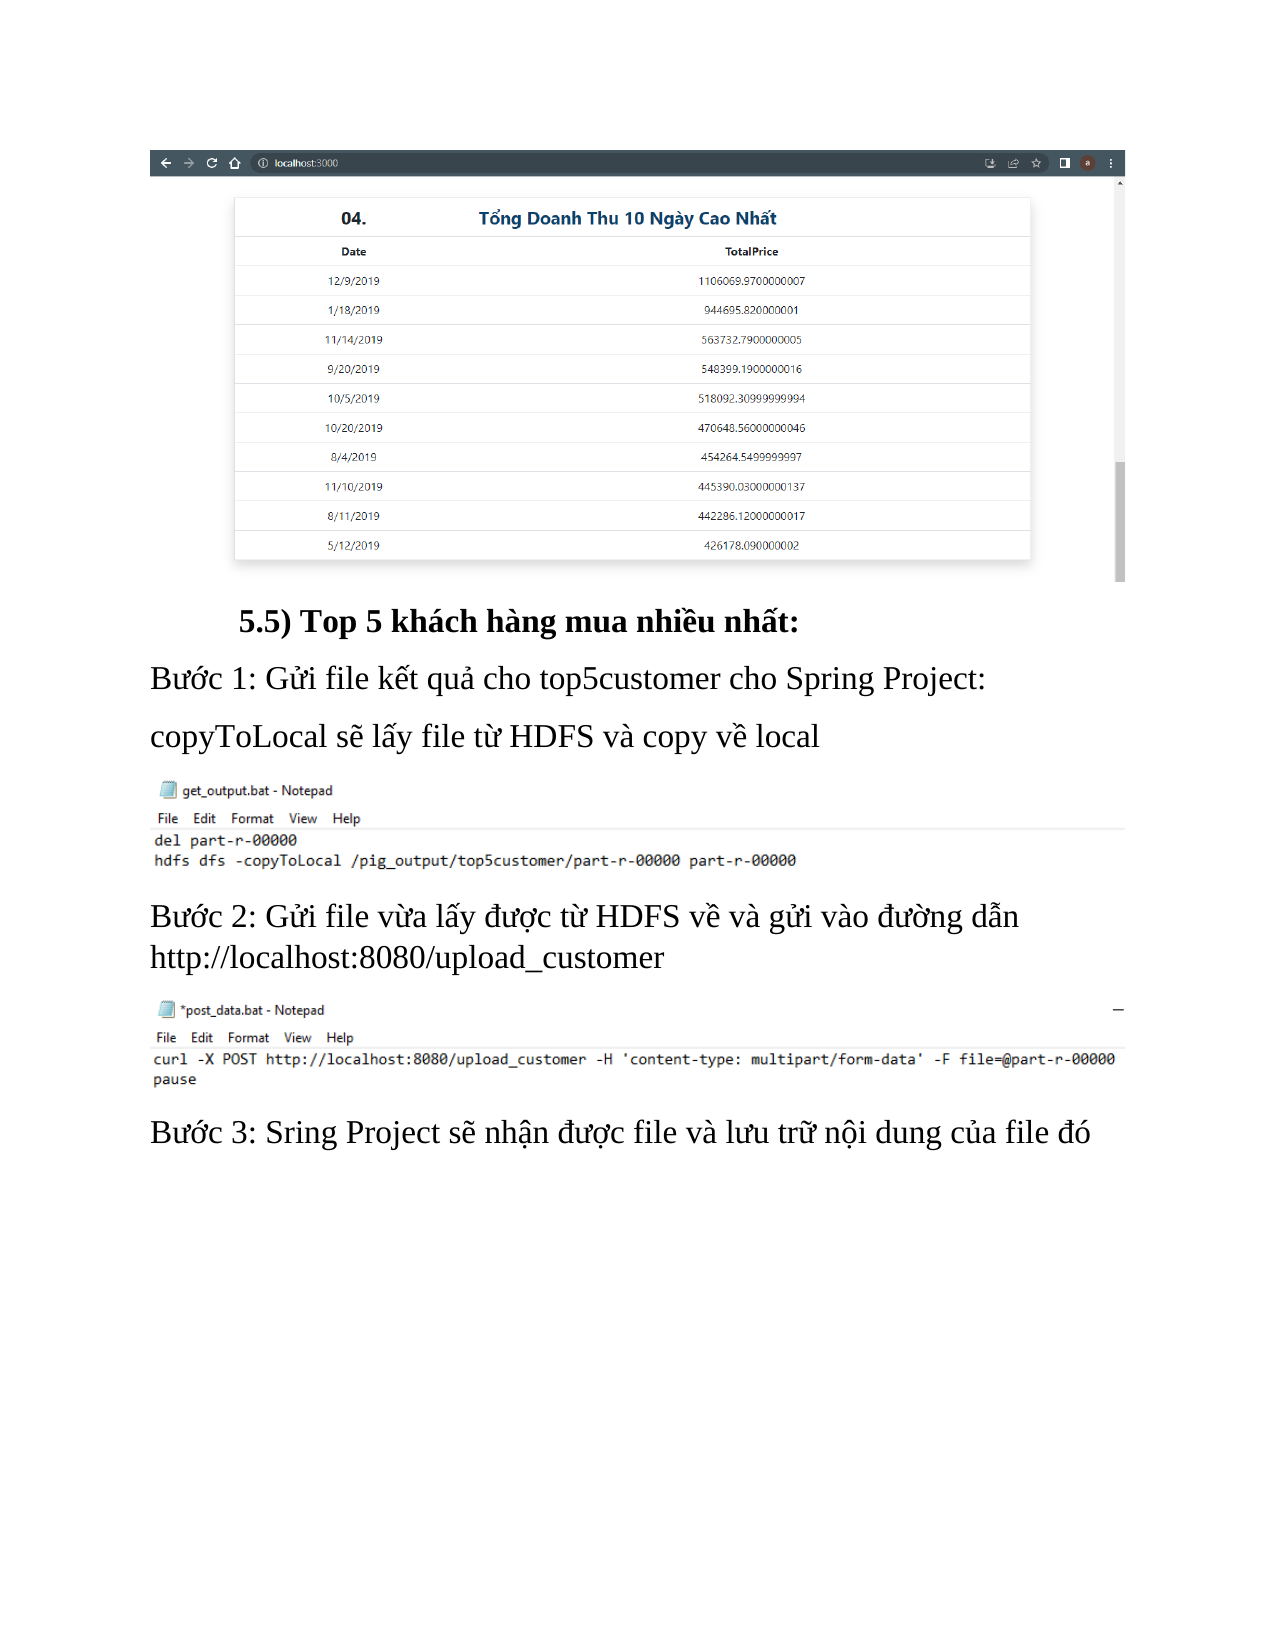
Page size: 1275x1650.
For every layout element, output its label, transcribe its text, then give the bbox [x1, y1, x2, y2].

text copyToLocal sẽ lấy file từ HDFS và copy về local [150, 716, 1125, 755]
text Bước 2: Gửi file vừa lấy được từ HDFS về và gửi vào đường dẫn http://localhost:8080/upload_customer [150, 896, 1125, 976]
picture [150, 995, 1125, 1093]
subtitle 5.5) Top 5 khách hàng mua nhiều nhất: [150, 601, 1125, 639]
text Bước 1: Gửi file kết quả cho top5customer cho Spring Project: [150, 658, 1125, 697]
picture [150, 150, 1125, 582]
picture [150, 774, 1125, 877]
text Bước 3: Sring Project sẽ nhận được file và lưu trữ nội dung của file đó [150, 1112, 1125, 1150]
